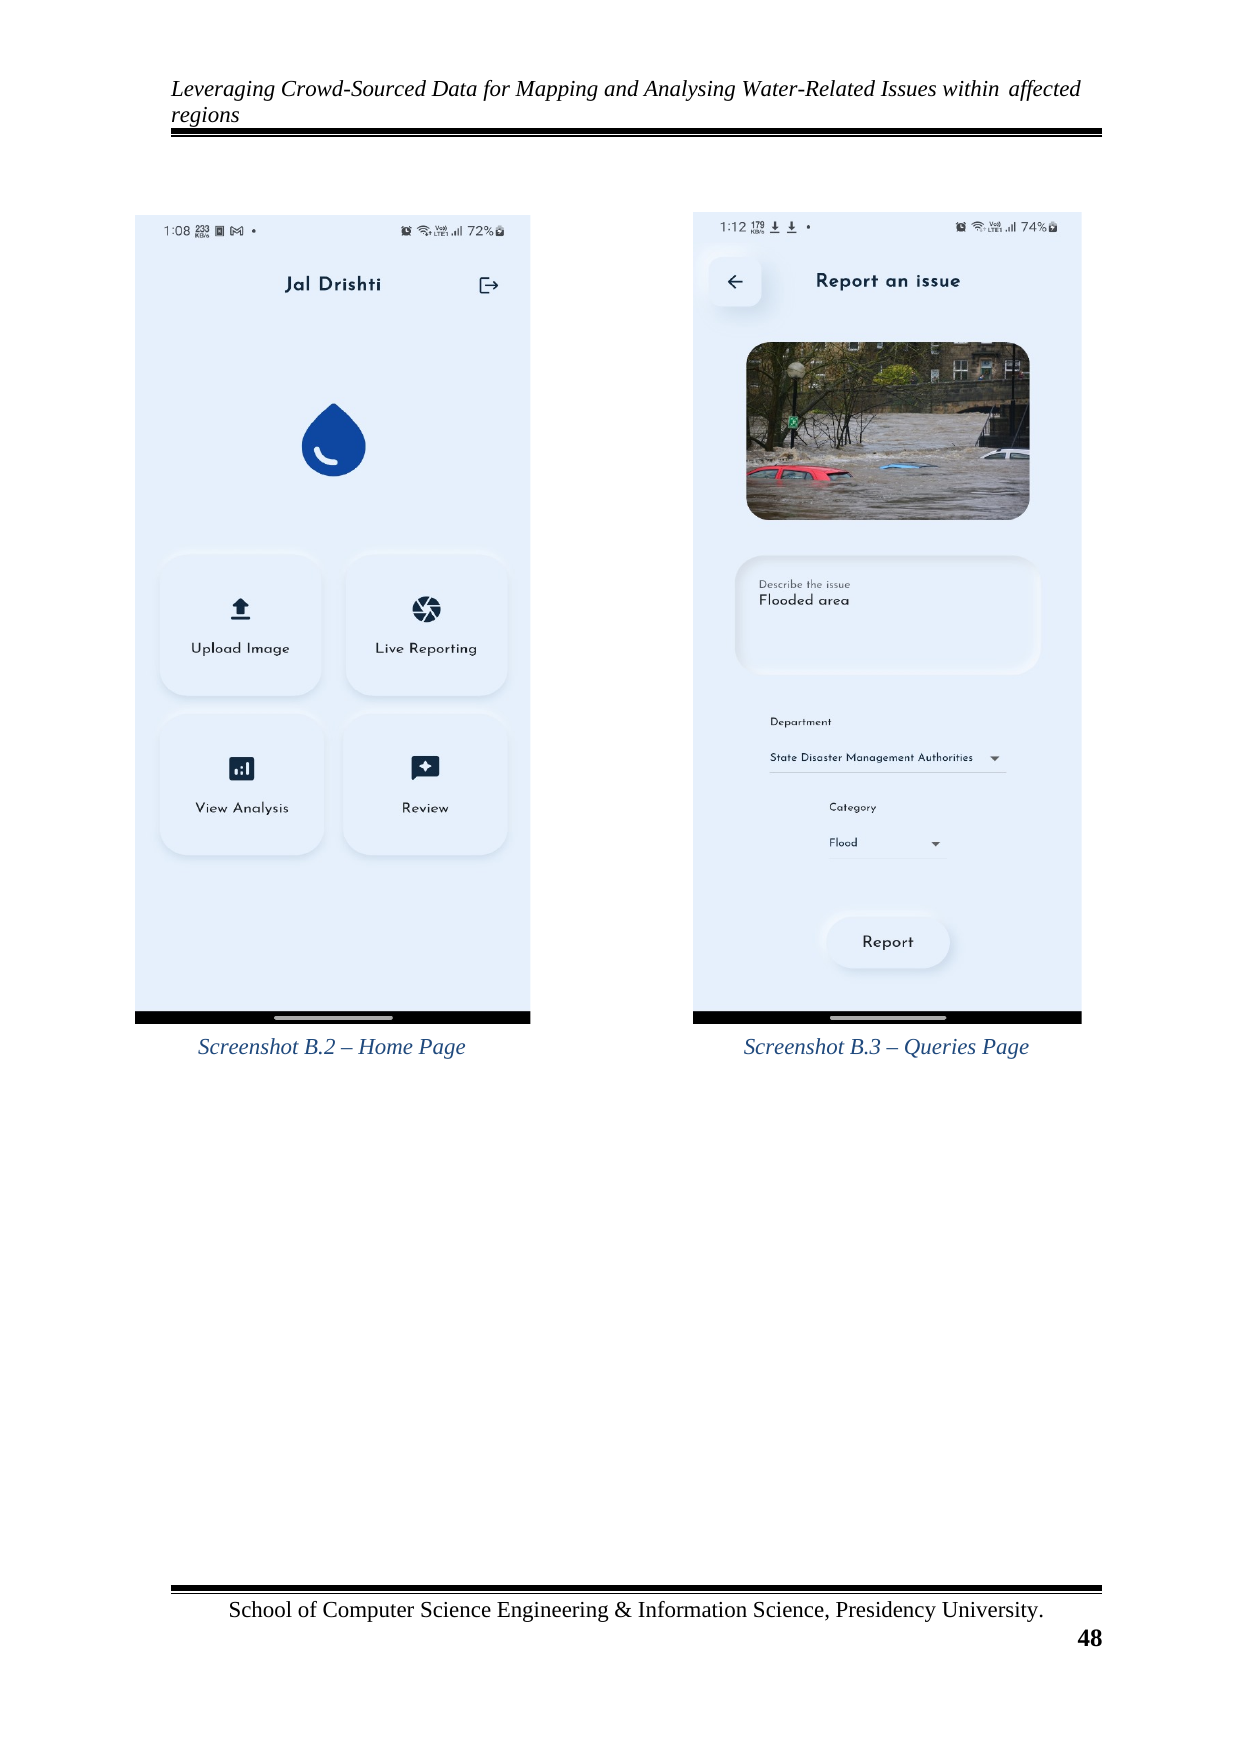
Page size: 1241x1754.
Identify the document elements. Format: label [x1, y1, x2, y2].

picture [135, 215, 531, 1024]
picture [693, 212, 1082, 1024]
